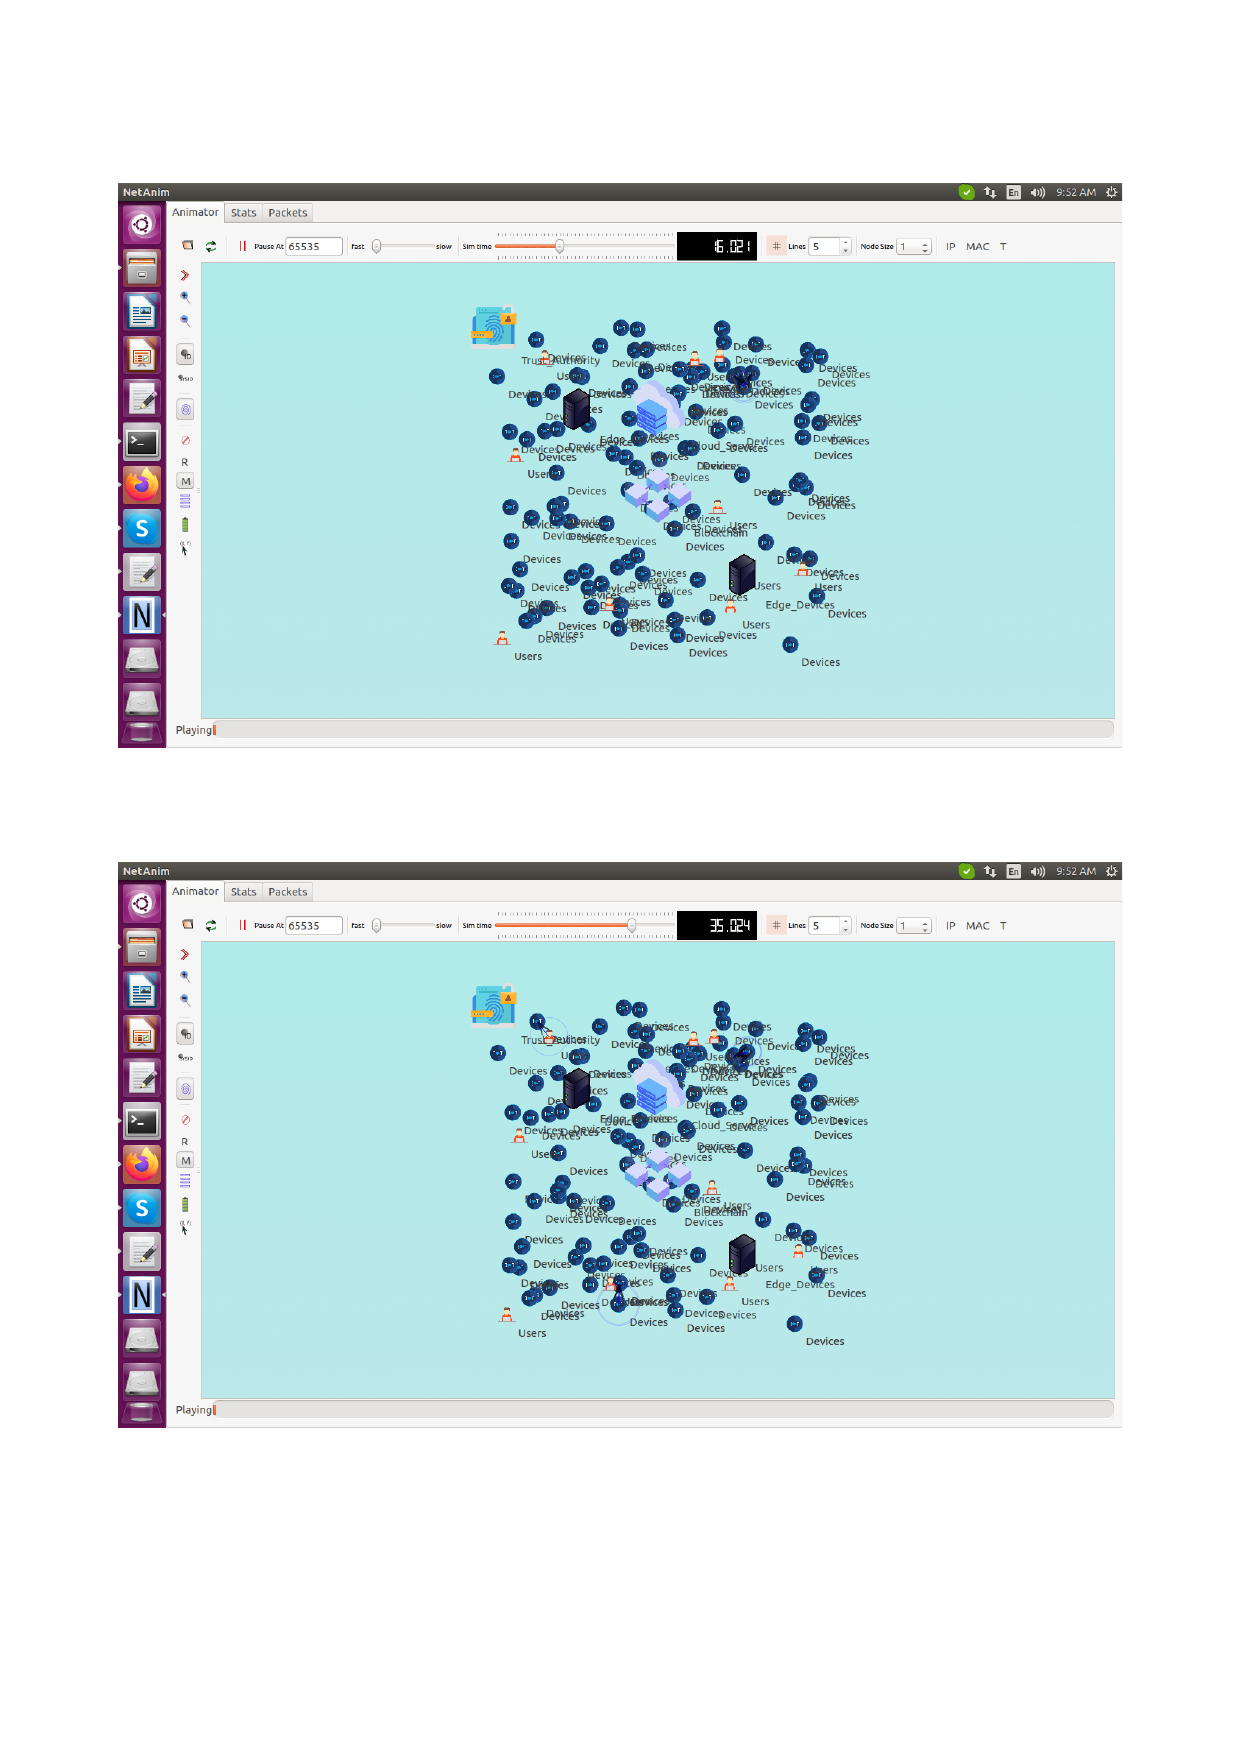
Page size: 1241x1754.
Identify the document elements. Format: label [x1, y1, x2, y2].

picture [118, 183, 1123, 748]
picture [118, 862, 1123, 1428]
